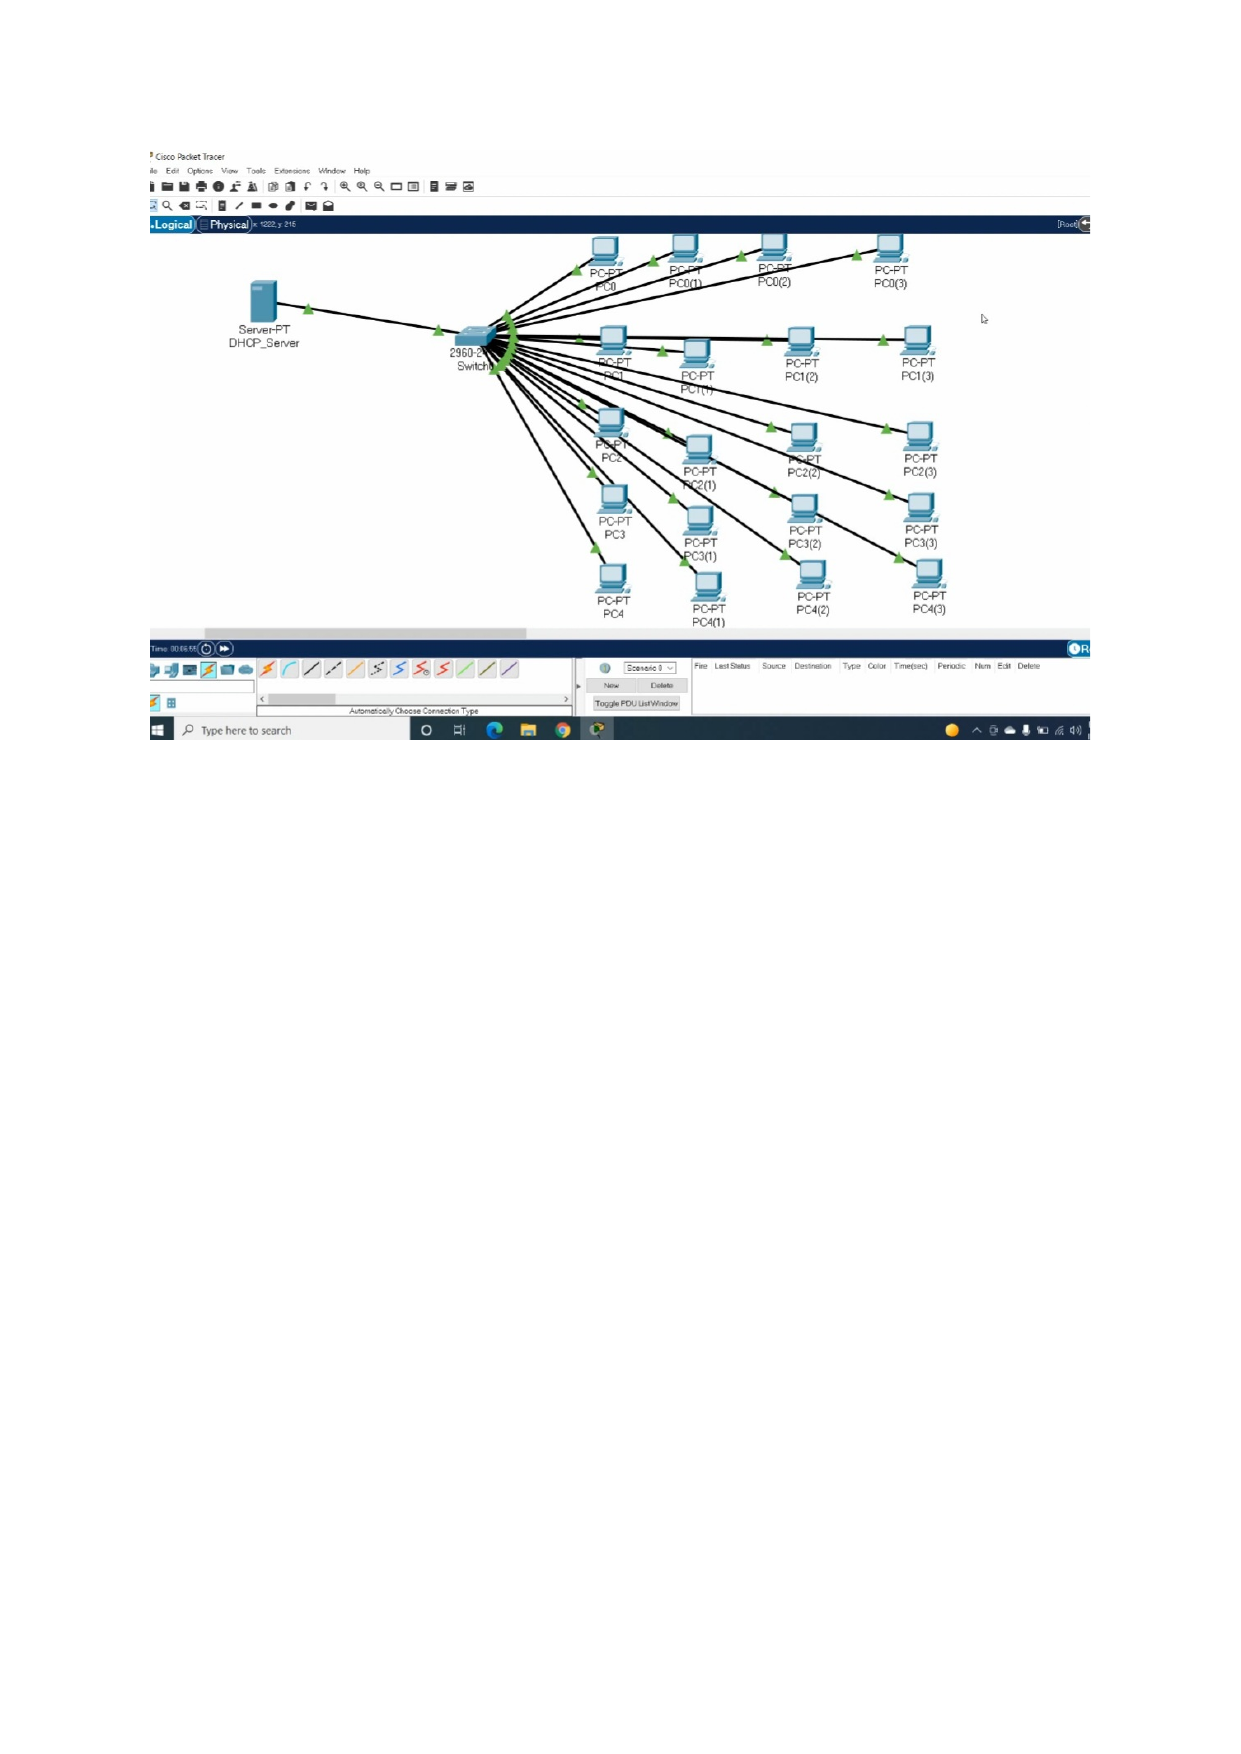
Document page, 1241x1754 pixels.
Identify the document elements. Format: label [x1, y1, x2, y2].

picture [150, 150, 1091, 740]
